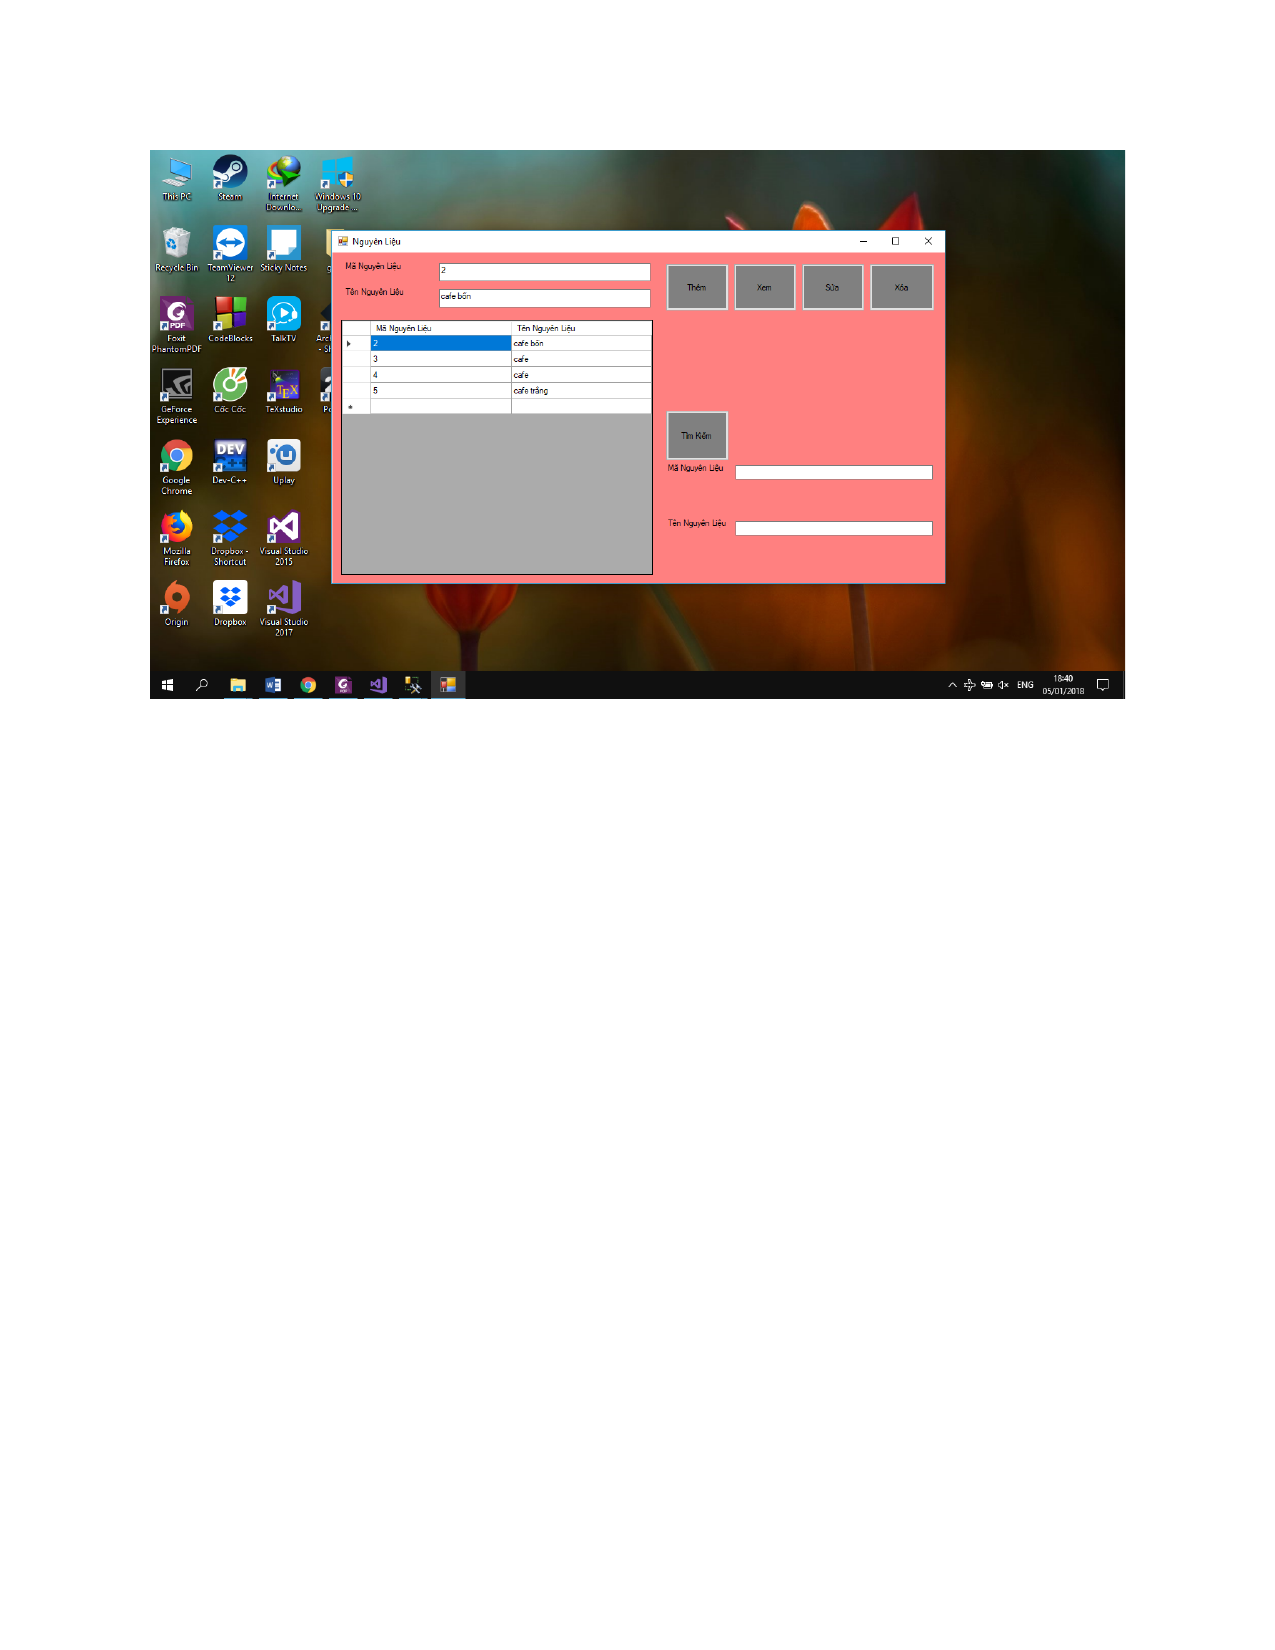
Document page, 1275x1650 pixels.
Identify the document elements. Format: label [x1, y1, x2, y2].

picture [150, 150, 1125, 699]
